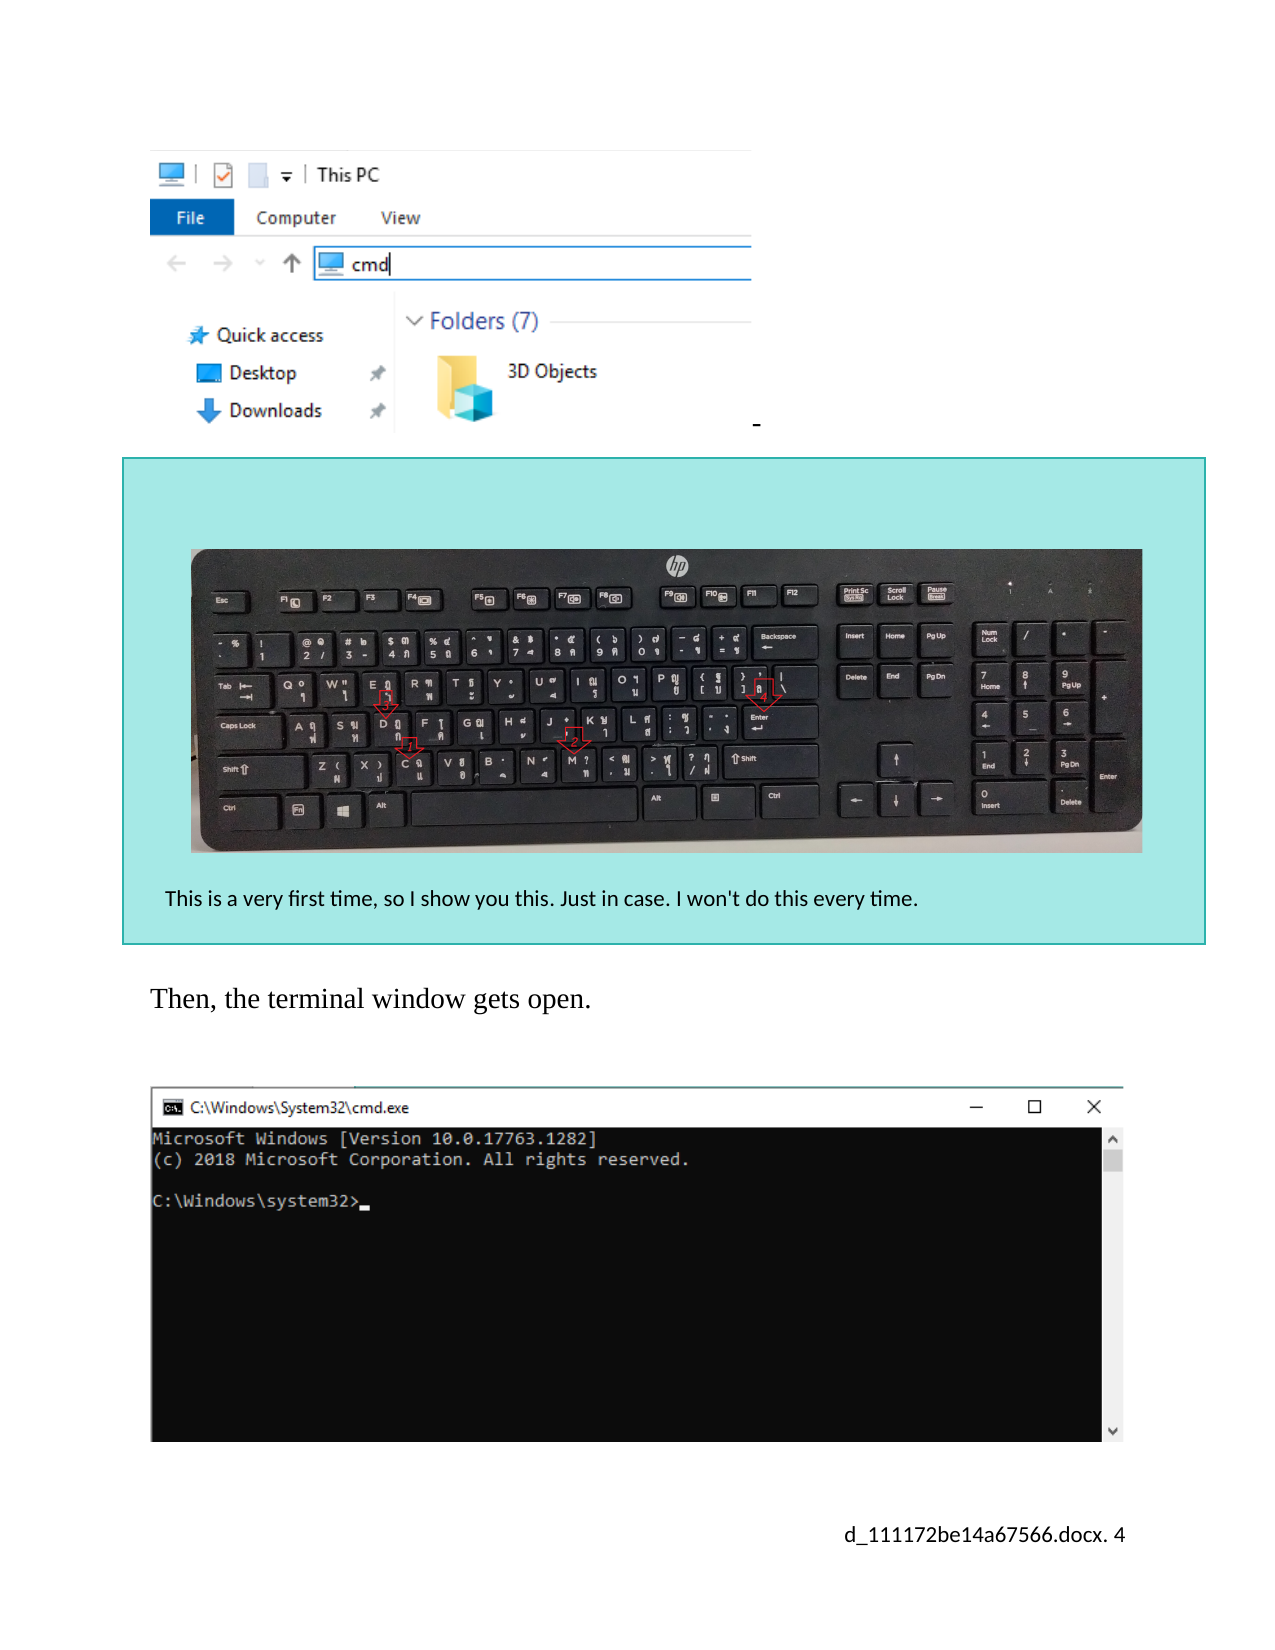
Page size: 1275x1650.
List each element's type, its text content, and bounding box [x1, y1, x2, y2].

text Then, the terminal window gets open. [150, 981, 1125, 1014]
picture [191, 549, 1143, 853]
picture [150, 1086, 1124, 1442]
picture [150, 150, 752, 433]
